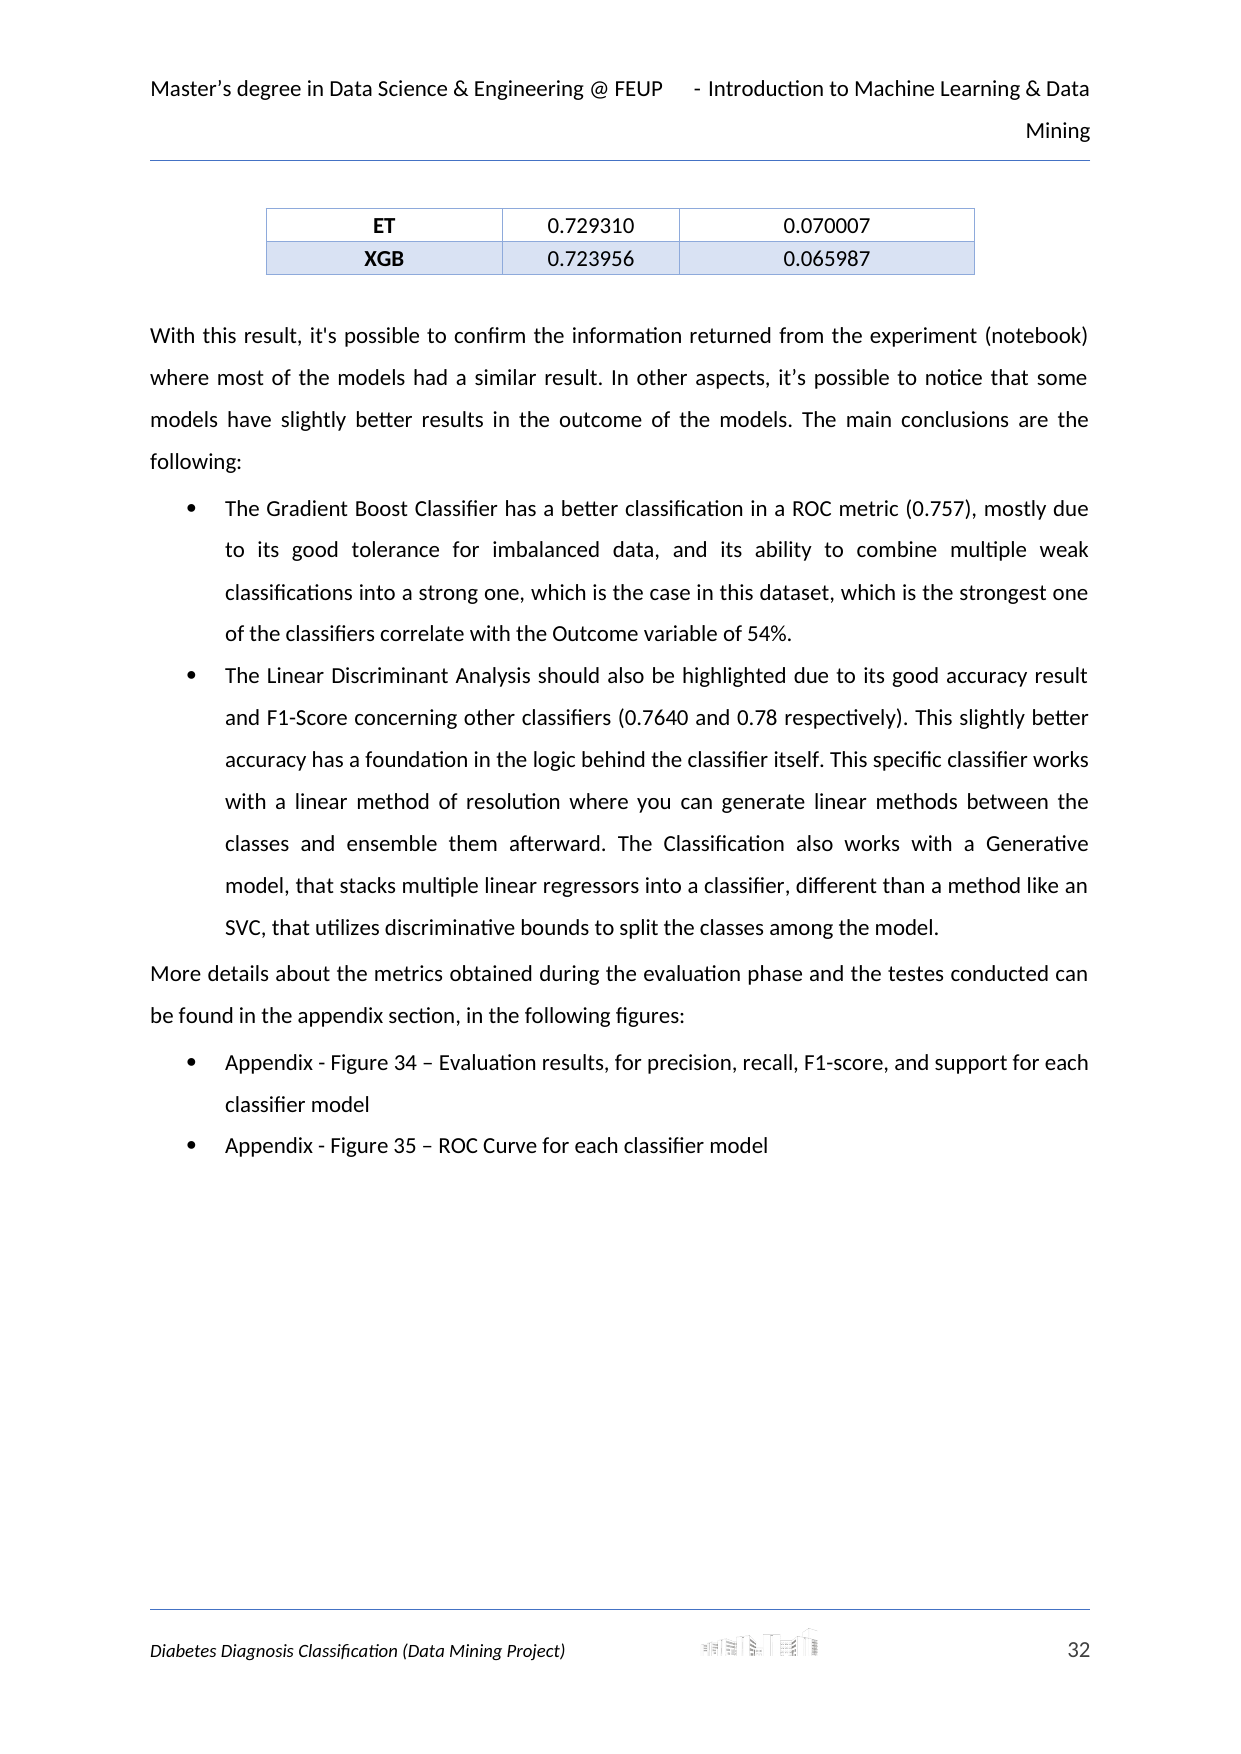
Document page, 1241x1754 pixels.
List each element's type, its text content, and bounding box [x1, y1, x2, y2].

list Appendix - Figure 35 – ROC Curve for each classifier model [187, 1132, 1090, 1160]
text With this result, it's possible to confirm the information returned from the experiment (notebook) where most of the models had a similar result. In other aspects, it’s possible to notice that some models have slightly better results in the outcome of the models. The main conclusions are the following: [150, 322, 1090, 476]
table_cell 0.065987 [680, 242, 974, 274]
table_cell XGB [267, 242, 502, 274]
list The Gradient Boost Classifier has a better classification in a ROC metric (0.757), mostly due to its good tolerance for imbalanced data, and its ability to combine multiple weak classifications into a strong one, which is the case in this dataset, which is the strongest one of the classifiers correlate with the Outcome variable of 54%. [187, 494, 1090, 648]
list The Linear Discriminant Analysis should also be highlighted due to its good accuracy result and F1-Score concerning other classifiers (0.7640 and 0.78 respectively). This slightly better accuracy has a foundation in the logic behind the classifier itself. This specific classifier works with a linear method of resolution where you can generate linear methods between the classes and ensemble them afterward. The Classification also works with a Generative model, that stacks multiple linear regressors into a classifier, different than a method like an SVC, that utilizes discriminative bounds to split the classes among the model. [187, 662, 1090, 941]
picture [700, 1626, 819, 1658]
text More details about the metrics obtained during the evaluation phase and the testes conducted can be found in the appendix section, in the following figures: [150, 959, 1090, 1029]
table_cell 0.729310 [503, 209, 679, 241]
table_cell ET [267, 209, 502, 241]
table_cell 0.723956 [503, 242, 679, 274]
list Appendix - Figure 34 – Evaluation results, for precision, recall, F1-score, and support for each classifier model [187, 1048, 1090, 1118]
table_cell 0.070007 [680, 209, 974, 241]
